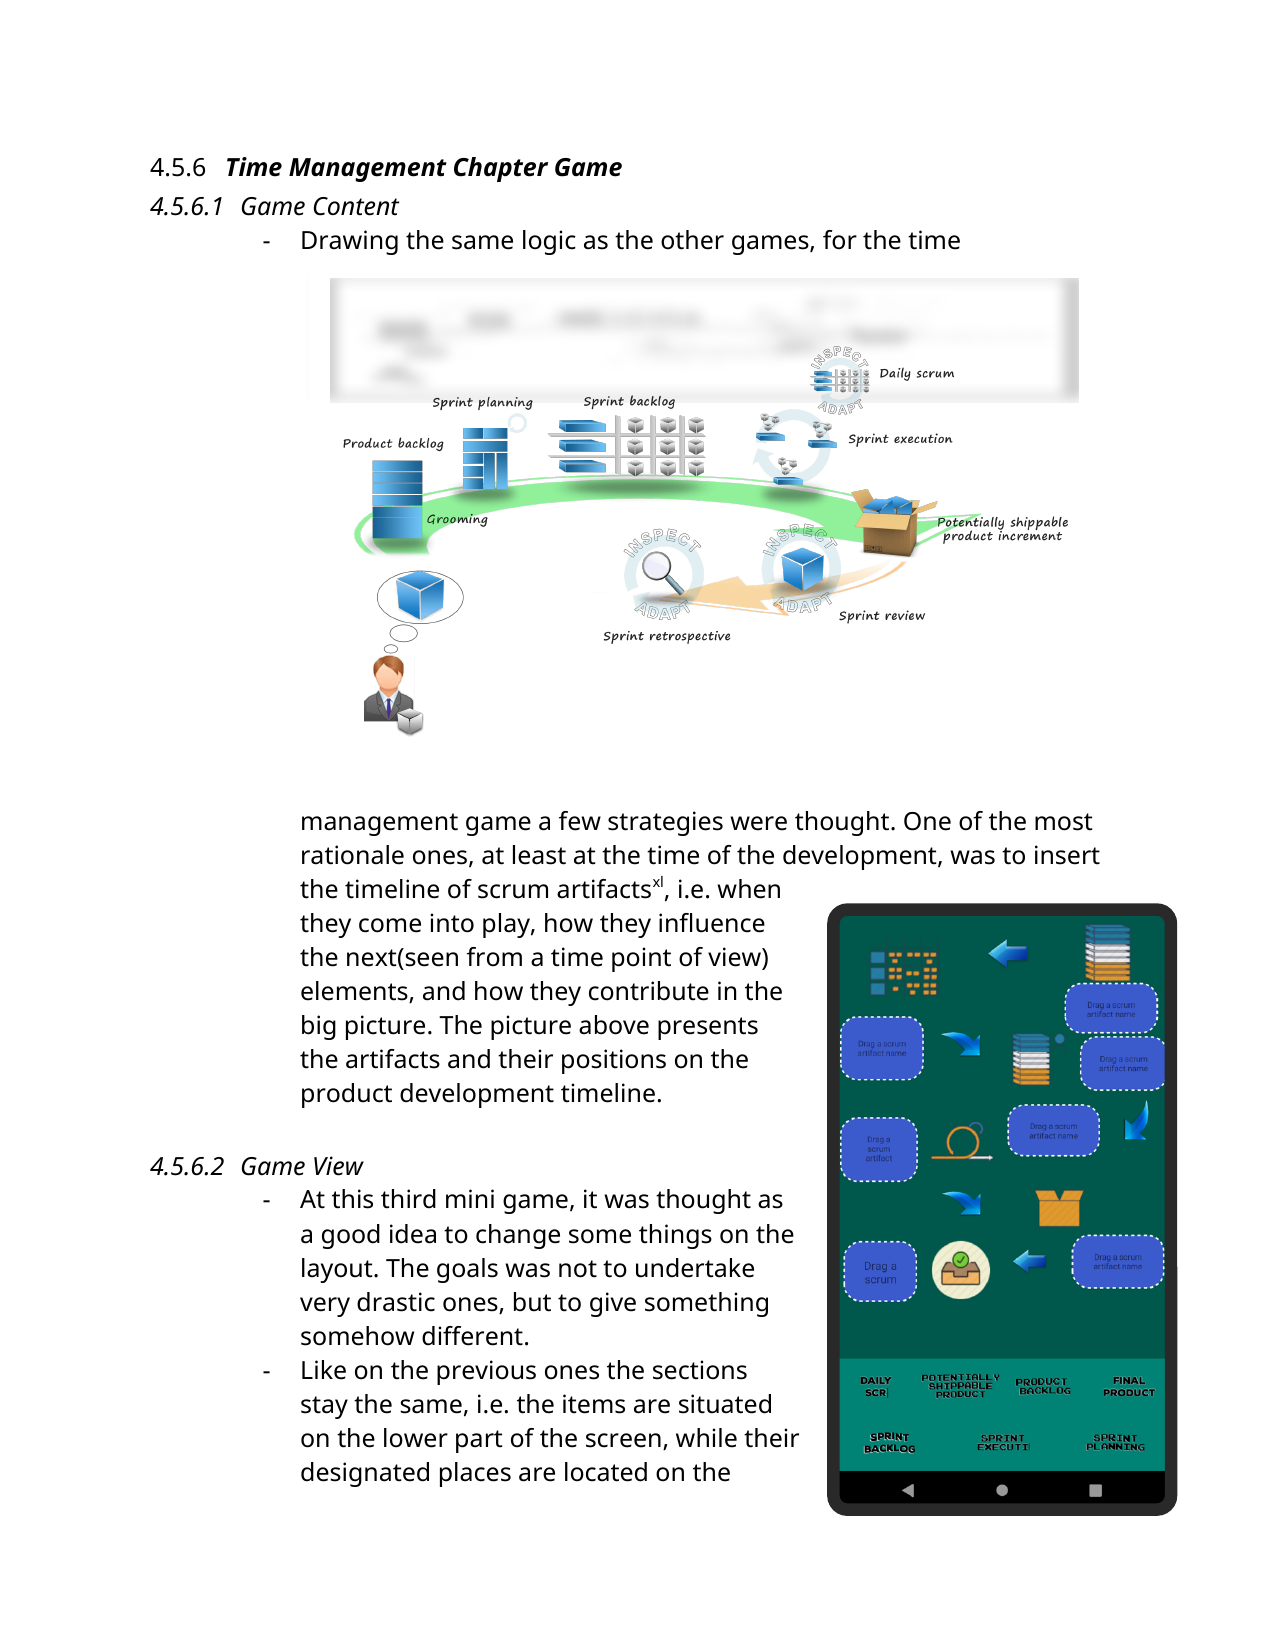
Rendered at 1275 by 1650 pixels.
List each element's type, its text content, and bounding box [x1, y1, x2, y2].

subtitle Game Content [150, 188, 1125, 222]
subtitle Game View [150, 1148, 827, 1182]
picture [330, 278, 1079, 778]
picture [840, 916, 1164, 1503]
list At this third mini game, it was thought as a good idea to change some things on the layout. The goals was not to undertake very drastic ones, but to give something somehow different. [262, 1182, 827, 1352]
subtitle Time Management Chapter Game [150, 150, 1125, 184]
